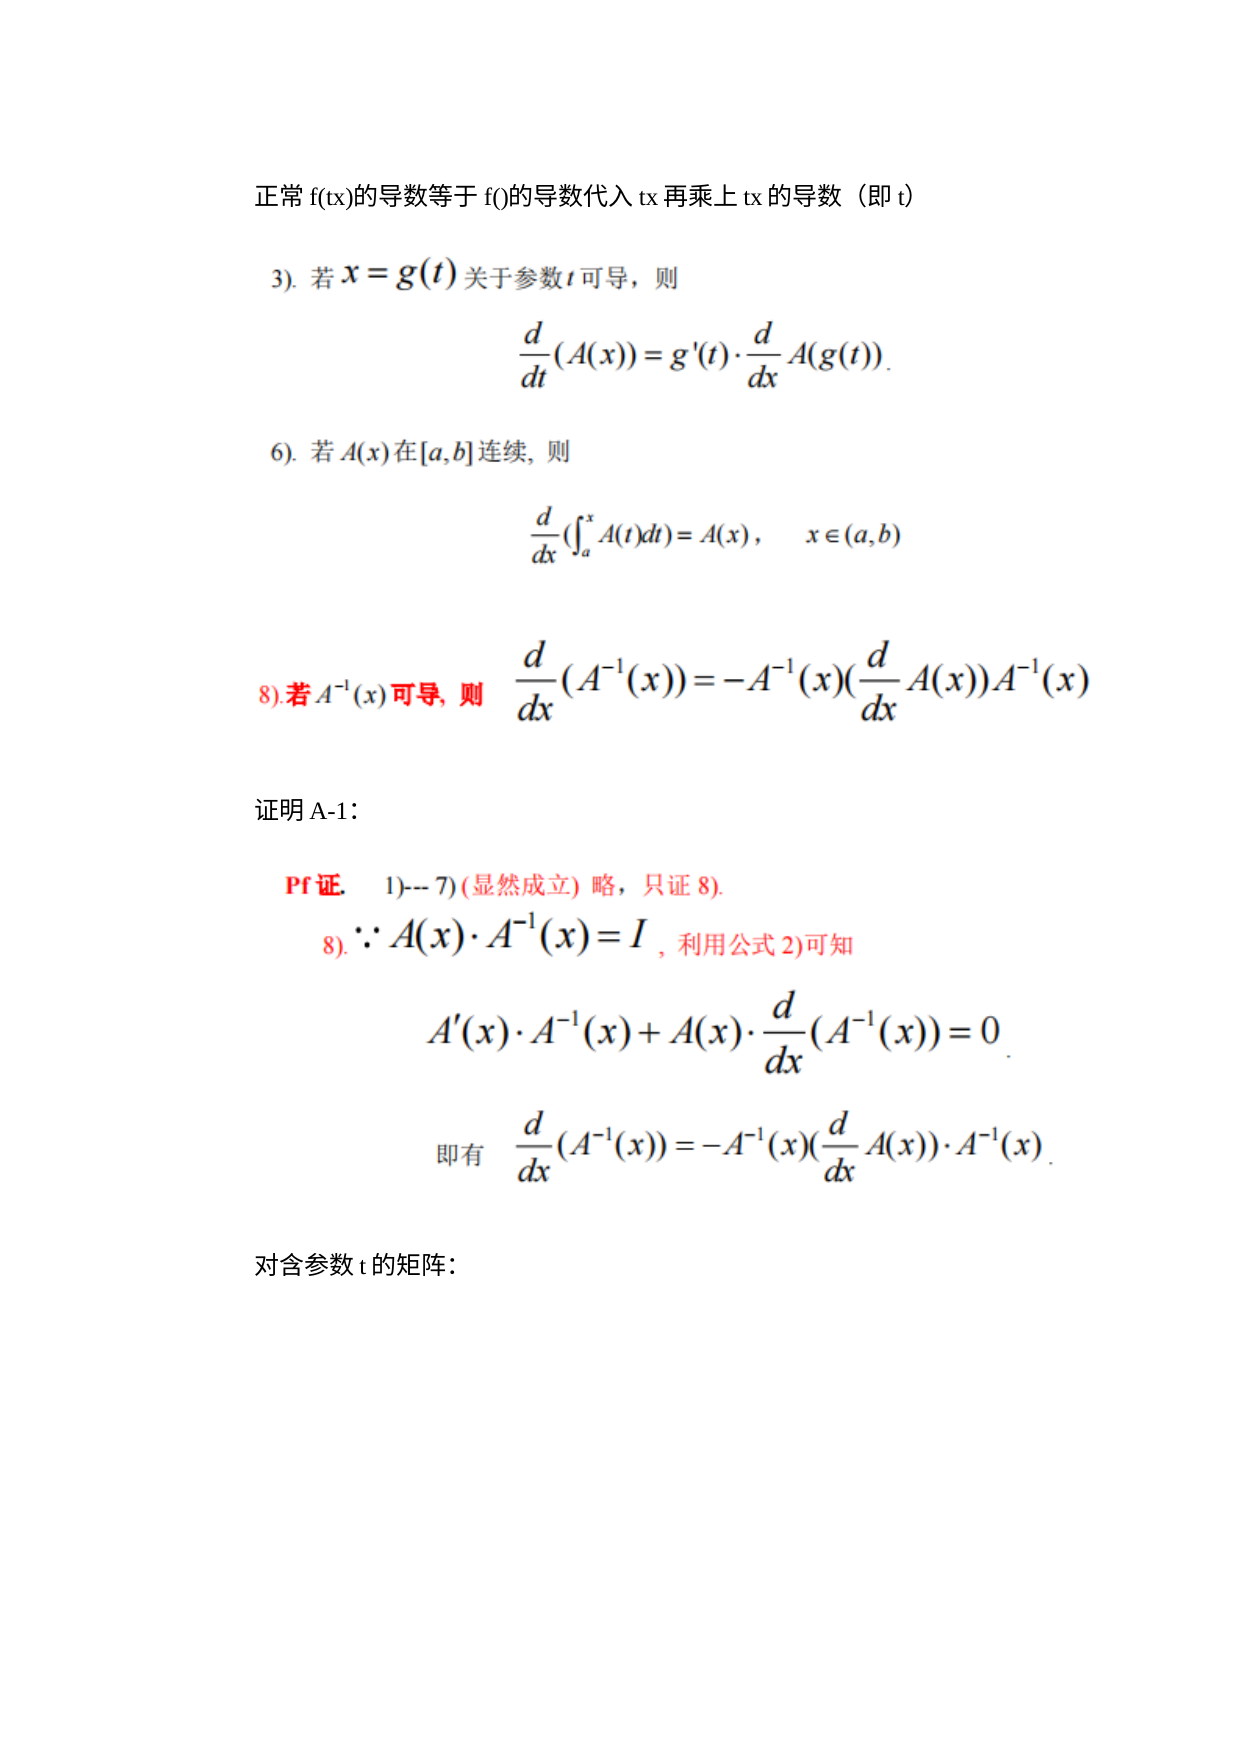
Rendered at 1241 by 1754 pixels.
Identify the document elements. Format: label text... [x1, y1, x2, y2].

picture [254, 245, 914, 406]
text 对含参数t的矩阵： [187, 1231, 1053, 1296]
text 证明A-1： [187, 776, 1053, 841]
picture [254, 858, 1059, 1205]
text 正常f(tx)的导数等于f()的导数代入tx再乘上tx的导数（即t） [187, 162, 1053, 227]
picture [254, 631, 1119, 747]
picture [254, 422, 956, 593]
